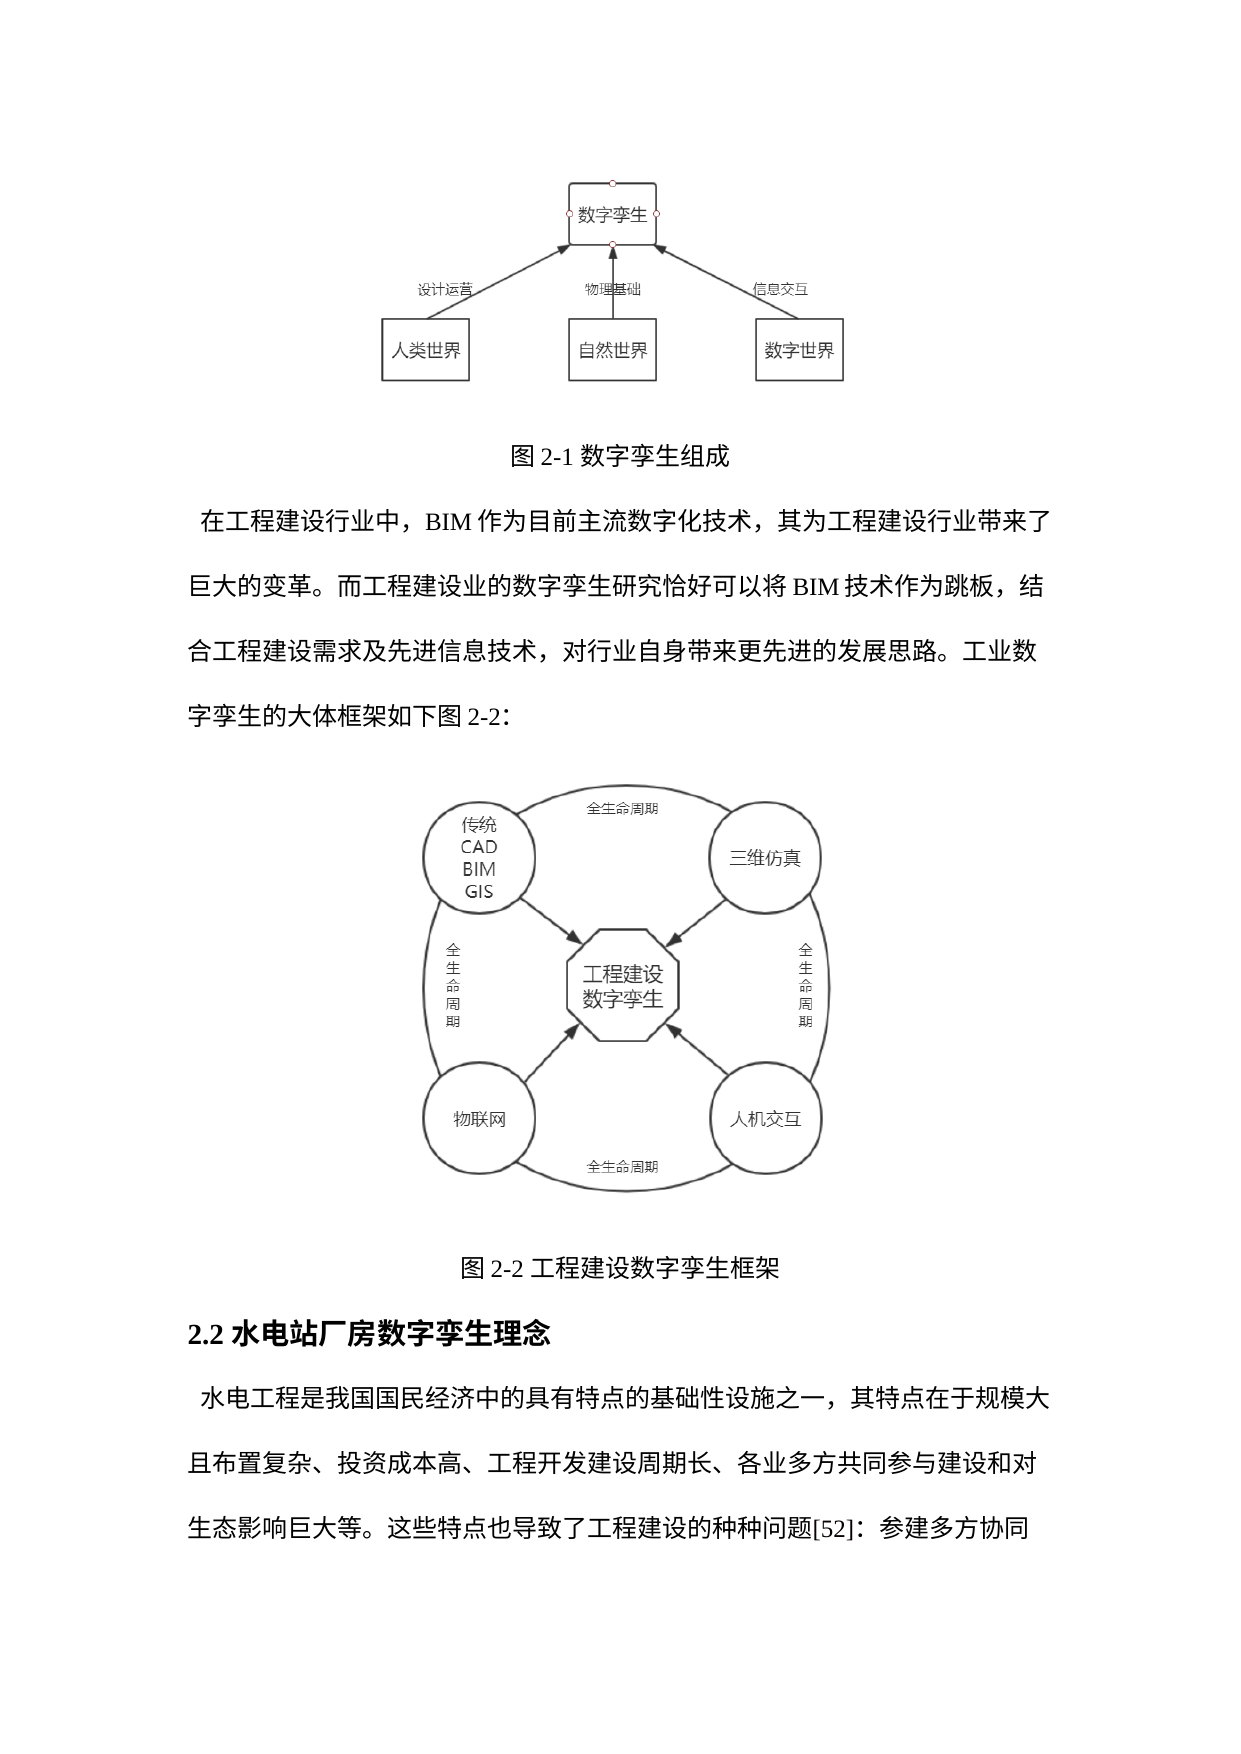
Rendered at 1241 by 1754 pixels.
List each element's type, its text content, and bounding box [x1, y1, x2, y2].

picture [349, 162, 891, 400]
text 图2-1 数字孪生组成 [187, 422, 1053, 487]
text 图2-2 工程建设数字孪生框架 [187, 1234, 1053, 1299]
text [187, 1364, 1053, 1559]
picture [365, 747, 876, 1222]
subtitle 2.2 水电站厂房数字孪生理念 [187, 1299, 1053, 1364]
text 在工程建设行业中，BIM作为目前主流数字化技术，其为工程建设行业带来了巨大的变革。而工程建设业的数字孪生研究恰好可以将BIM技术作为跳板，结合工程建设需求及先进信息技术，对行业自身带来更先进的发展思路。工业数字孪生的大体框架如下图2-2： [187, 487, 1053, 747]
